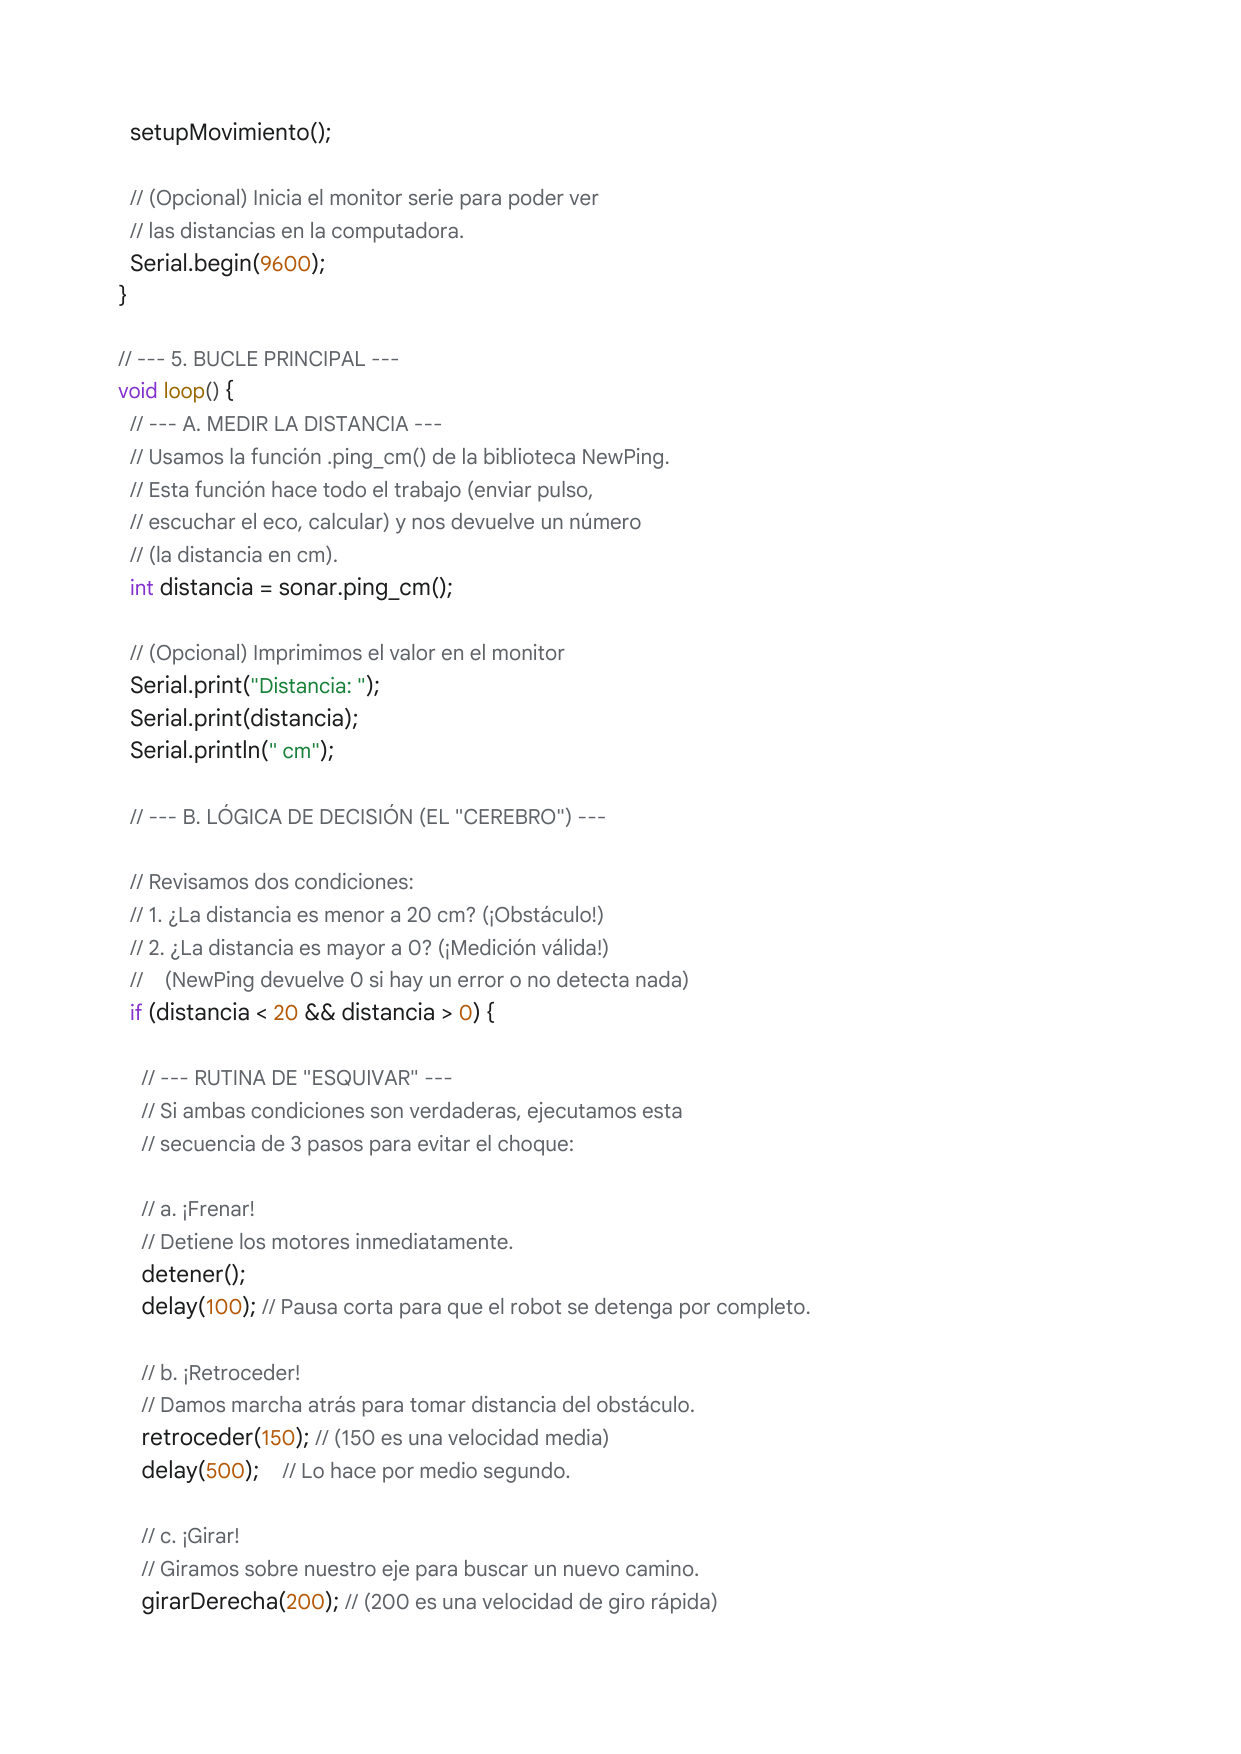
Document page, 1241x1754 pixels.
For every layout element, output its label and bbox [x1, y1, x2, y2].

text [118, 118, 1122, 1616]
